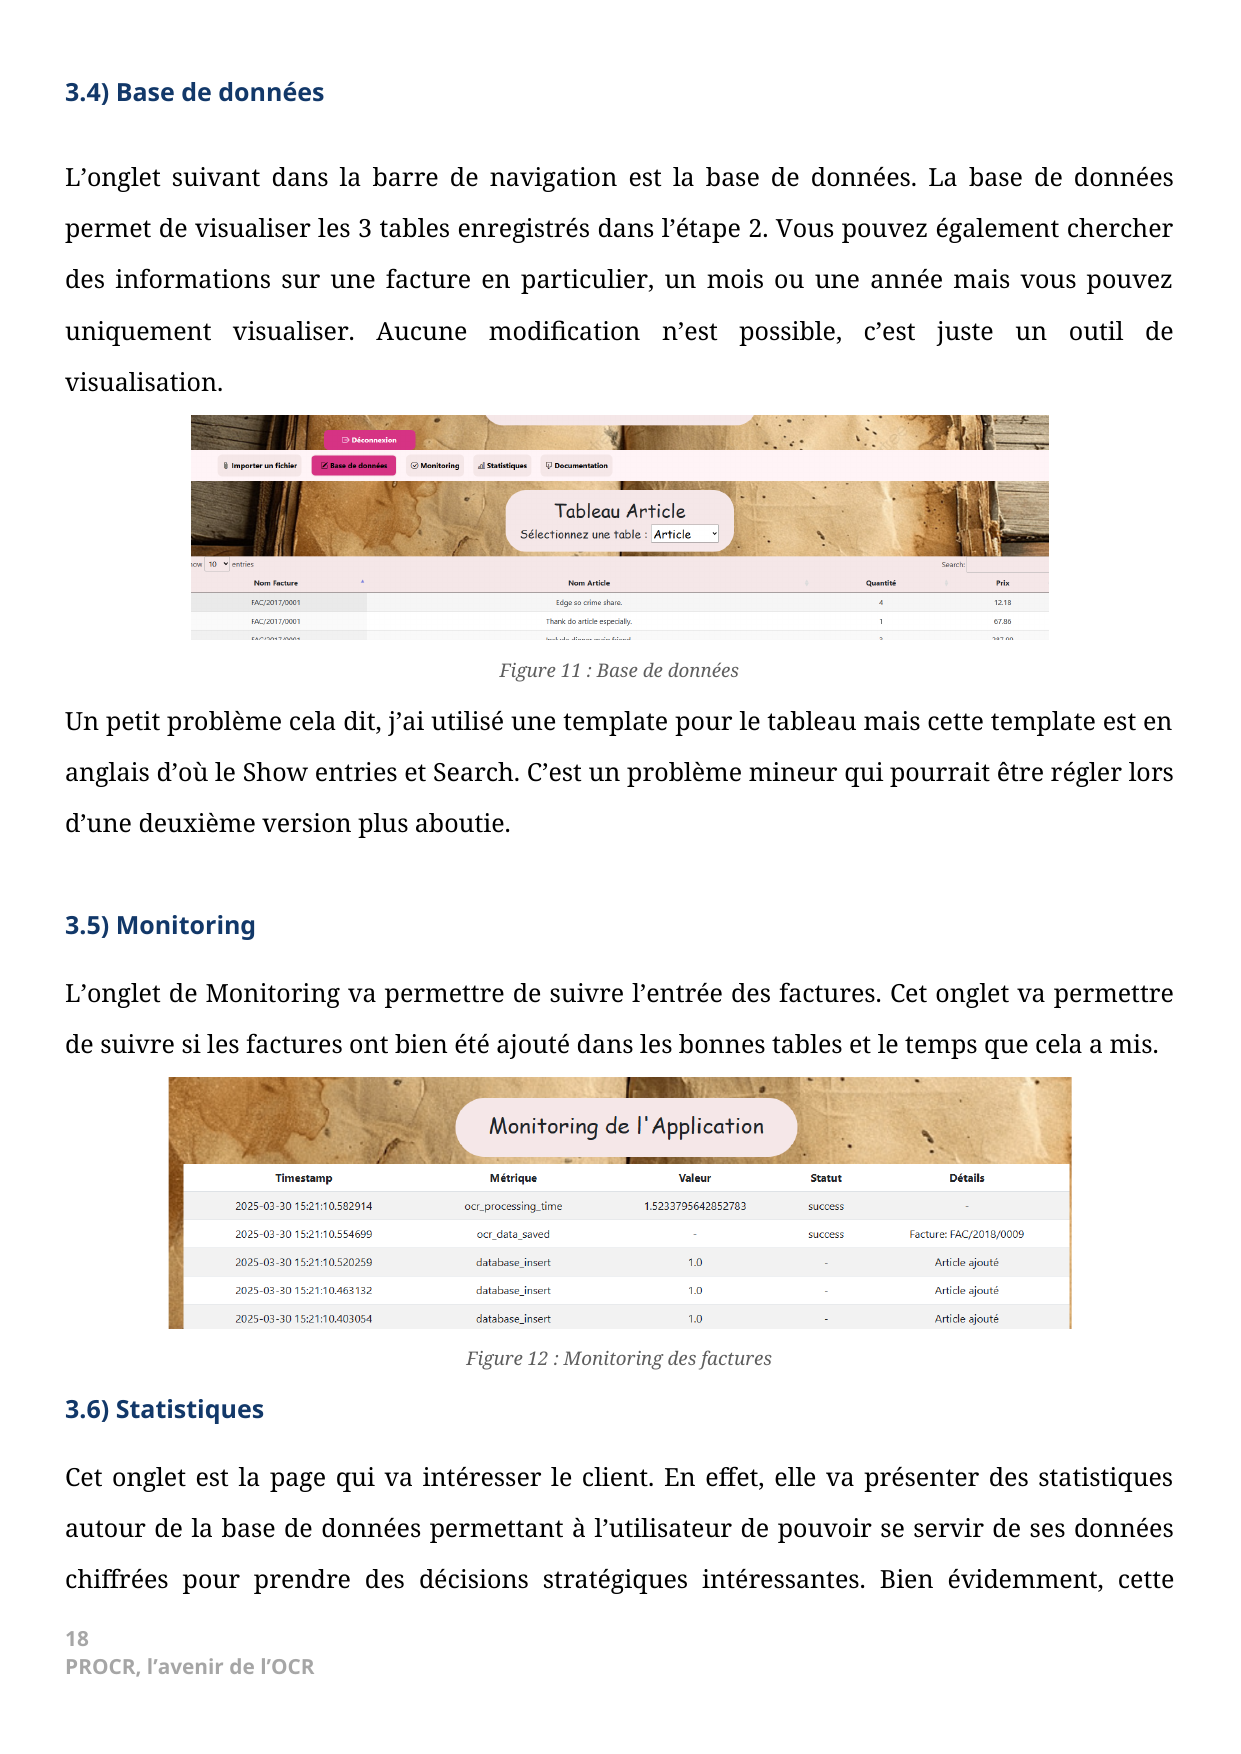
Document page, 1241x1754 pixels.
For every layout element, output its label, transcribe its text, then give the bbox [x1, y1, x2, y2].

subtitle 3.4) Base de données [65, 75, 1175, 109]
picture [191, 415, 1049, 640]
text L’onglet suivant dans la barre de navigation est la base de données. La base de données permet de visualiser les 3 tables enregistrés dans l’étape 2. Vous pouvez également chercher des informations sur une facture en particulier, un mois ou une année mais vous pouvez uniquement visualiser. Aucune modification n’est possible, c’est juste un outil de visualisation. [65, 160, 1175, 398]
subtitle 3.5) Monitoring [65, 907, 1175, 942]
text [65, 1460, 1175, 1596]
picture [168, 1077, 1072, 1329]
subtitle 3.6) Statistiques [65, 1392, 1175, 1426]
text L’onglet de Monitoring va permettre de suivre l’entrée des factures. Cet onglet va permettre de suivre si les factures ont bien été ajouté dans les bonnes tables et le temps que cela a mis. [65, 976, 1175, 1061]
text Un petit problème cela dit, j’ai utilisé une template pour le tableau mais cette template est en anglais d’où le Show entries et Search. C’est un problème mineur qui pourrait être régler lors d’une deuxième version plus aboutie. [65, 703, 1175, 839]
